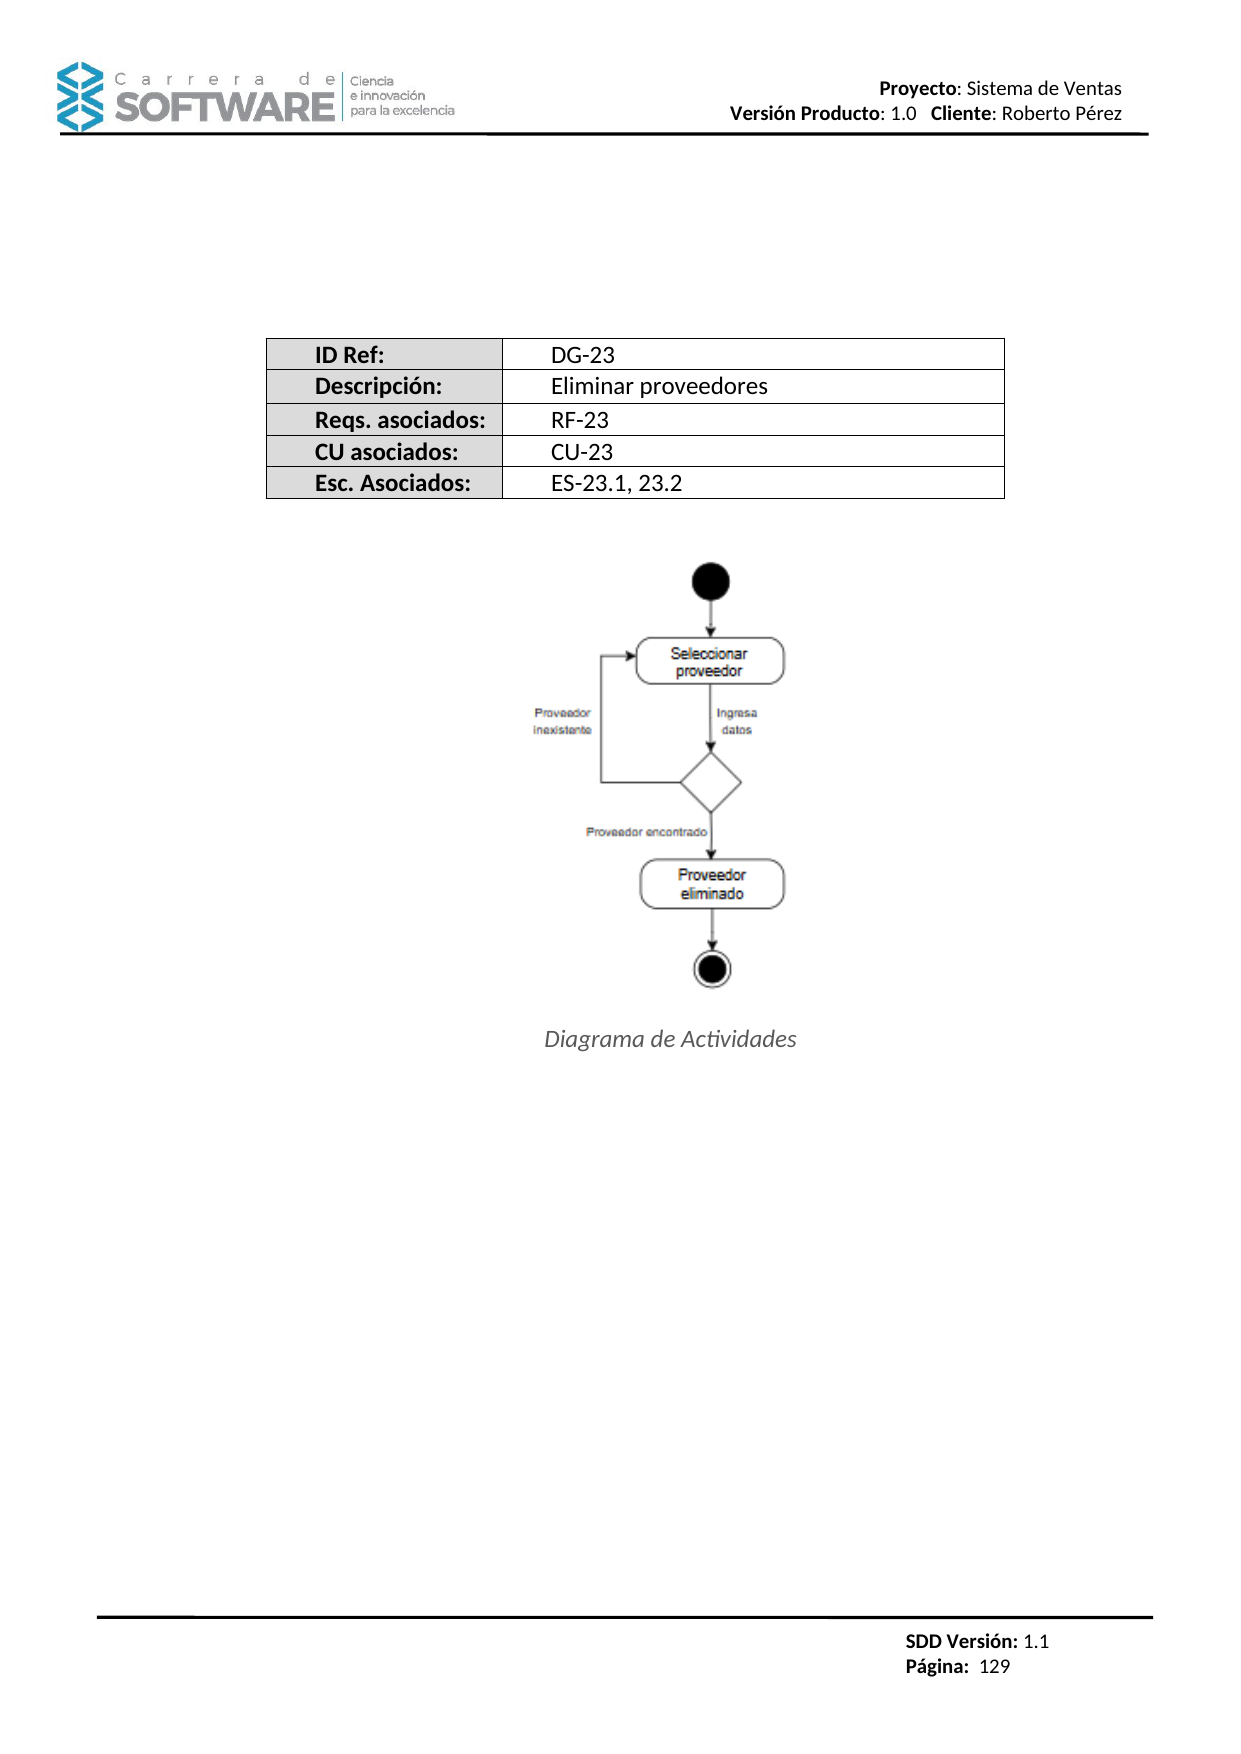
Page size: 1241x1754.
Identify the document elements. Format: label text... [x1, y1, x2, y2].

table_cell ES-23.1, 23.2 [503, 467, 1004, 498]
table_cell RF-23 [503, 404, 1004, 435]
table_cell Reqs. asociados: [267, 404, 502, 435]
table_cell CU asociados: [267, 436, 502, 466]
table_cell Eliminar proveedores [503, 370, 1004, 403]
text Diagrama de Actividades [222, 1023, 1122, 1054]
table_header DG-23 [503, 339, 1004, 369]
table_header ID Ref: [267, 339, 502, 369]
picture [46, 46, 461, 154]
table_cell Esc. Asociados: [267, 467, 502, 498]
table_cell Descripción: [267, 370, 502, 403]
table_cell CU-23 [503, 436, 1004, 466]
picture [517, 555, 827, 993]
